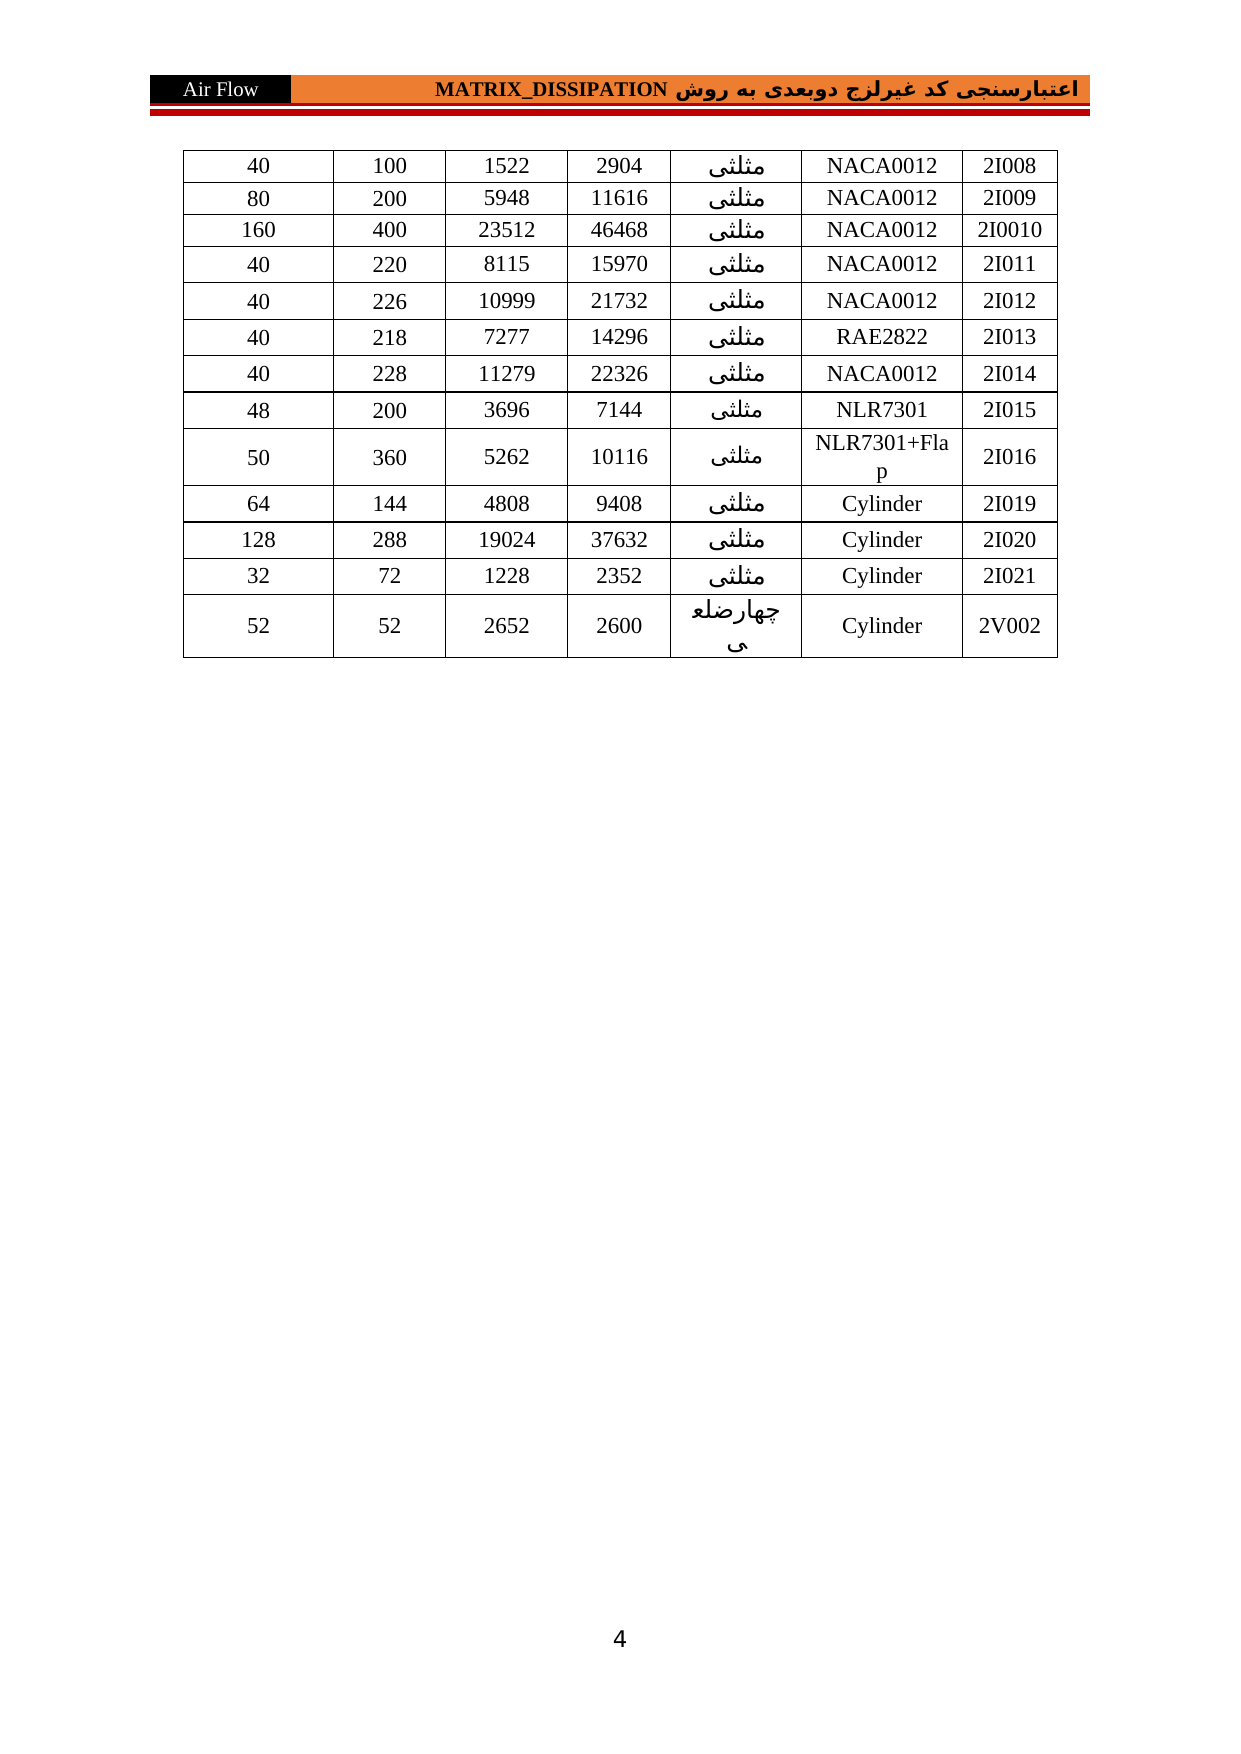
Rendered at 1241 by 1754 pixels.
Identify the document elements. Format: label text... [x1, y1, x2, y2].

table_cell NACA0012 [802, 283, 962, 319]
table_cell 19024 [446, 523, 567, 558]
table_cell 400 [334, 215, 445, 246]
table_cell 2I021 [963, 559, 1057, 594]
table_cell 1228 [446, 559, 567, 594]
table_cell 2I011 [963, 247, 1057, 282]
table_cell Cylinder [802, 559, 962, 594]
table_cell 2I009 [963, 183, 1057, 214]
table_cell 228 [334, 356, 445, 391]
table_cell 11616 [568, 183, 670, 214]
table_cell 11279 [446, 356, 567, 391]
table_cell 2I013 [963, 320, 1057, 355]
table_cell 40 [184, 247, 333, 282]
table_cell 64 [184, 486, 333, 521]
table_cell 3696 [446, 393, 567, 428]
table_cell 46468 [568, 215, 670, 246]
table_cell 160 [184, 215, 333, 246]
table_cell 2I008 [963, 151, 1057, 182]
table_cell 2I0010 [963, 215, 1057, 246]
table_cell 52 [334, 595, 445, 657]
table_cell 2I012 [963, 283, 1057, 319]
table_cell مثلثی [671, 283, 801, 319]
table_cell 2I015 [963, 393, 1057, 428]
table_cell 40 [184, 283, 333, 319]
table_cell Cylinder [802, 595, 962, 657]
table_cell RAE2822 [802, 320, 962, 355]
table_cell NLR7301 [802, 393, 962, 428]
table_cell 226 [334, 283, 445, 319]
table_cell 2I020 [963, 523, 1057, 558]
table_cell 15970 [568, 247, 670, 282]
table_cell مثلثی [671, 151, 801, 182]
table_cell 200 [334, 393, 445, 428]
table_cell چهارضلعی [671, 595, 801, 657]
table_cell مثلثی [671, 320, 801, 355]
table_cell 5948 [446, 183, 567, 214]
table_cell 50 [184, 429, 333, 485]
table_cell 2I016 [963, 429, 1057, 485]
table_cell مثلثی [671, 356, 801, 391]
table_cell 40 [184, 320, 333, 355]
table_cell 9408 [568, 486, 670, 521]
table_cell Cylinder [802, 523, 962, 558]
table_cell 2652 [446, 595, 567, 657]
table_cell NACA0012 [802, 215, 962, 246]
table_cell 200 [334, 183, 445, 214]
table_cell 220 [334, 247, 445, 282]
table_cell NACA0012 [802, 183, 962, 214]
table_cell 21732 [568, 283, 670, 319]
table_cell 2904 [568, 151, 670, 182]
table_cell مثلثی [671, 486, 801, 521]
table_cell 218 [334, 320, 445, 355]
table_cell 52 [184, 595, 333, 657]
table_cell 32 [184, 559, 333, 594]
table_cell 7144 [568, 393, 670, 428]
table_cell 2V002 [963, 595, 1057, 657]
table_cell 128 [184, 523, 333, 558]
table_cell 7277 [446, 320, 567, 355]
table_cell مثلثی [671, 559, 801, 594]
table_cell 2600 [568, 595, 670, 657]
table_cell NACA0012 [802, 151, 962, 182]
table_cell 37632 [568, 523, 670, 558]
table_cell 22326 [568, 356, 670, 391]
table_cell NLR7301+Flap [802, 429, 962, 485]
table_cell NACA0012 [802, 247, 962, 282]
table_cell 288 [334, 523, 445, 558]
table_cell 40 [184, 356, 333, 391]
table_cell مثلثی [671, 393, 801, 428]
table_cell Cylinder [802, 486, 962, 521]
table_cell 2I019 [963, 486, 1057, 521]
table_cell مثلثی [671, 215, 801, 246]
table_cell مثلثی [671, 183, 801, 214]
table_cell 4808 [446, 486, 567, 521]
table_cell 80 [184, 183, 333, 214]
table_cell 48 [184, 393, 333, 428]
table_cell 23512 [446, 215, 567, 246]
table_cell 100 [334, 151, 445, 182]
table_cell مثلثی [671, 247, 801, 282]
table_cell 144 [334, 486, 445, 521]
table_cell 5262 [446, 429, 567, 485]
table_cell NACA0012 [802, 356, 962, 391]
table_cell 1522 [446, 151, 567, 182]
table_cell 8115 [446, 247, 567, 282]
table_cell 40 [184, 151, 333, 182]
table_cell 10999 [446, 283, 567, 319]
table_cell مثلثی [671, 429, 801, 485]
table_cell 14296 [568, 320, 670, 355]
table_cell 72 [334, 559, 445, 594]
table_cell 2I014 [963, 356, 1057, 391]
table_cell 360 [334, 429, 445, 485]
table_cell مثلثی [671, 523, 801, 558]
table_cell 2352 [568, 559, 670, 594]
table_cell 10116 [568, 429, 670, 485]
